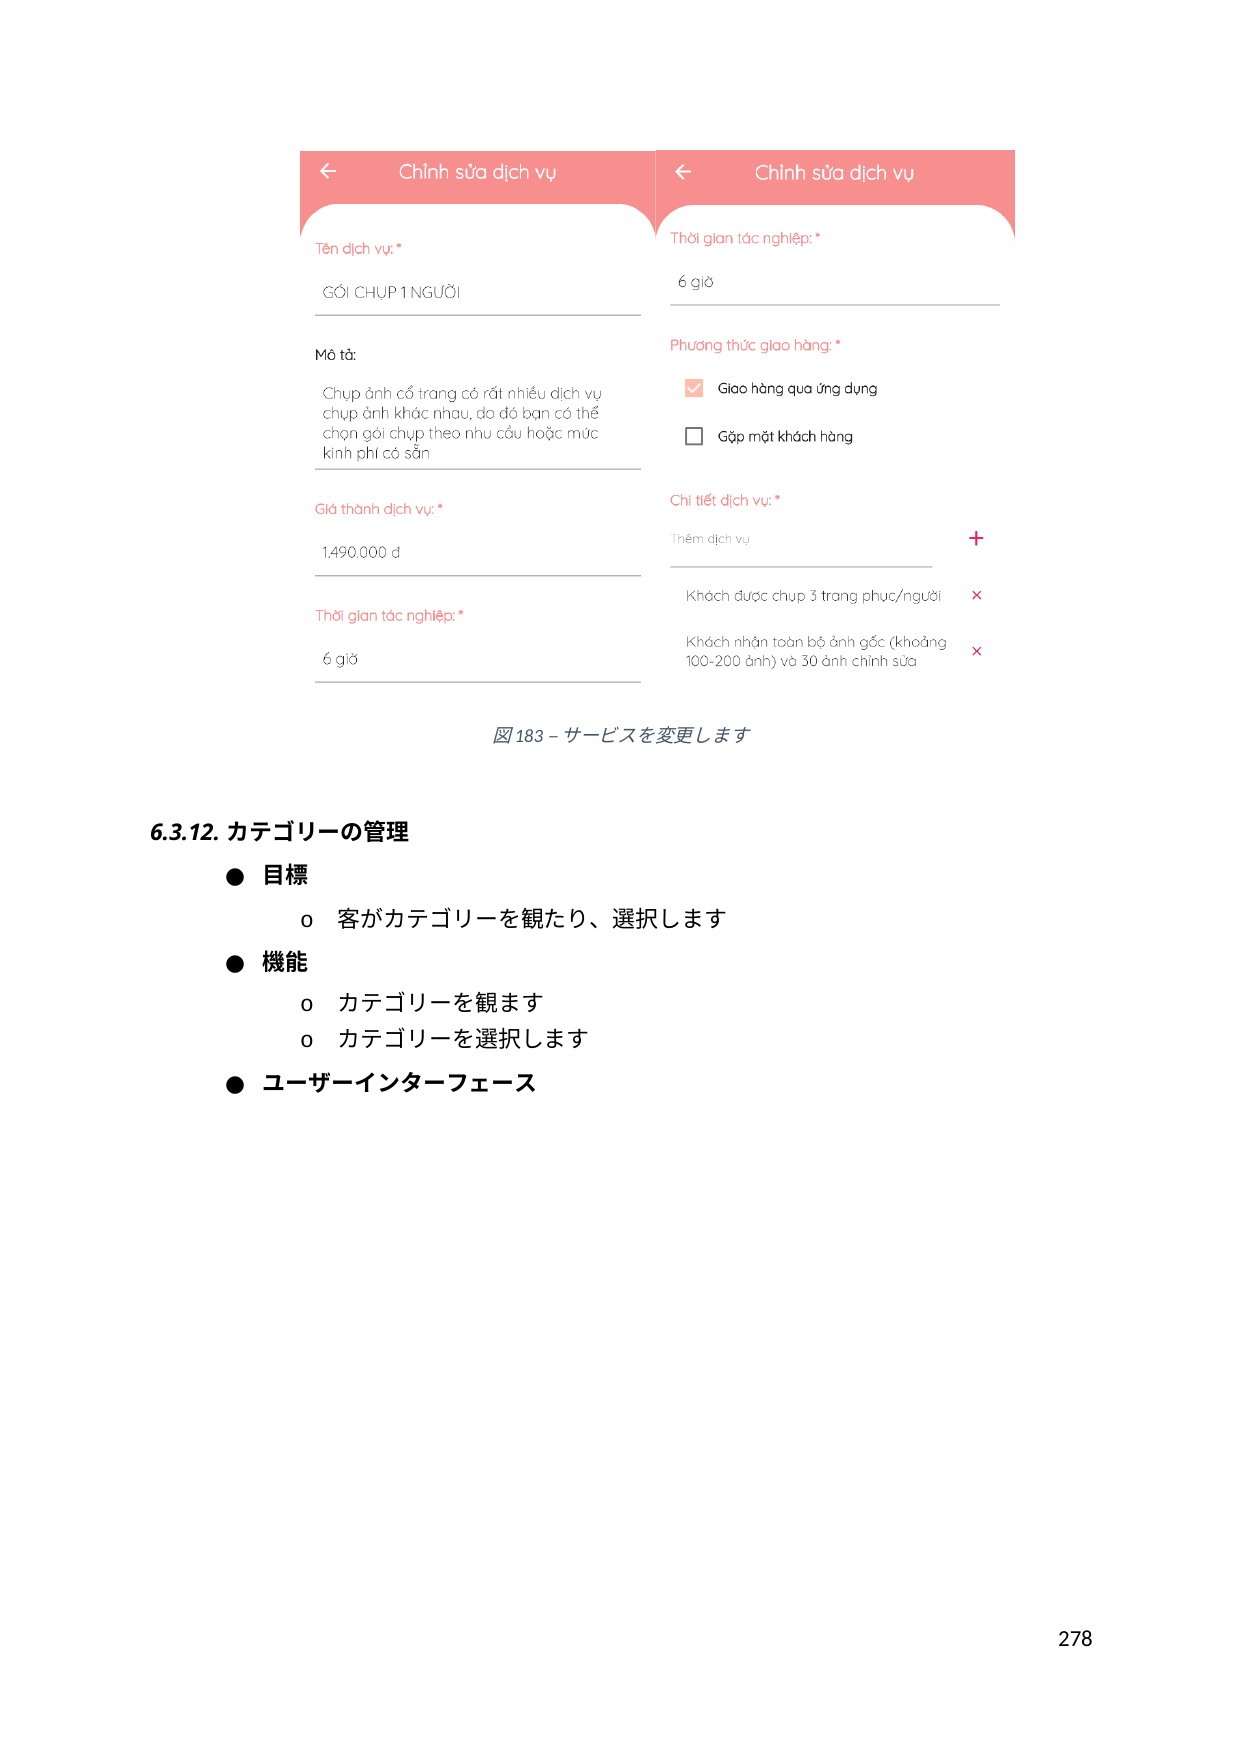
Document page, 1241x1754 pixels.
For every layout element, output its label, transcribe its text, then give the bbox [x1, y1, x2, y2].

list 機能 [225, 937, 1093, 983]
list 客がカテゴリーを観たり、選択します [300, 901, 1093, 934]
list ユーザーインターフェース [225, 1057, 1093, 1104]
list カテゴリーを観ます [300, 987, 1093, 1019]
picture [300, 150, 1015, 703]
text 図183 – サービスを変更します [150, 721, 1093, 748]
list カテゴリーを選択します [300, 1021, 1093, 1054]
list 目標 [225, 850, 1093, 897]
subtitle 6.3.12. カテゴリーの管理 [150, 816, 1093, 847]
